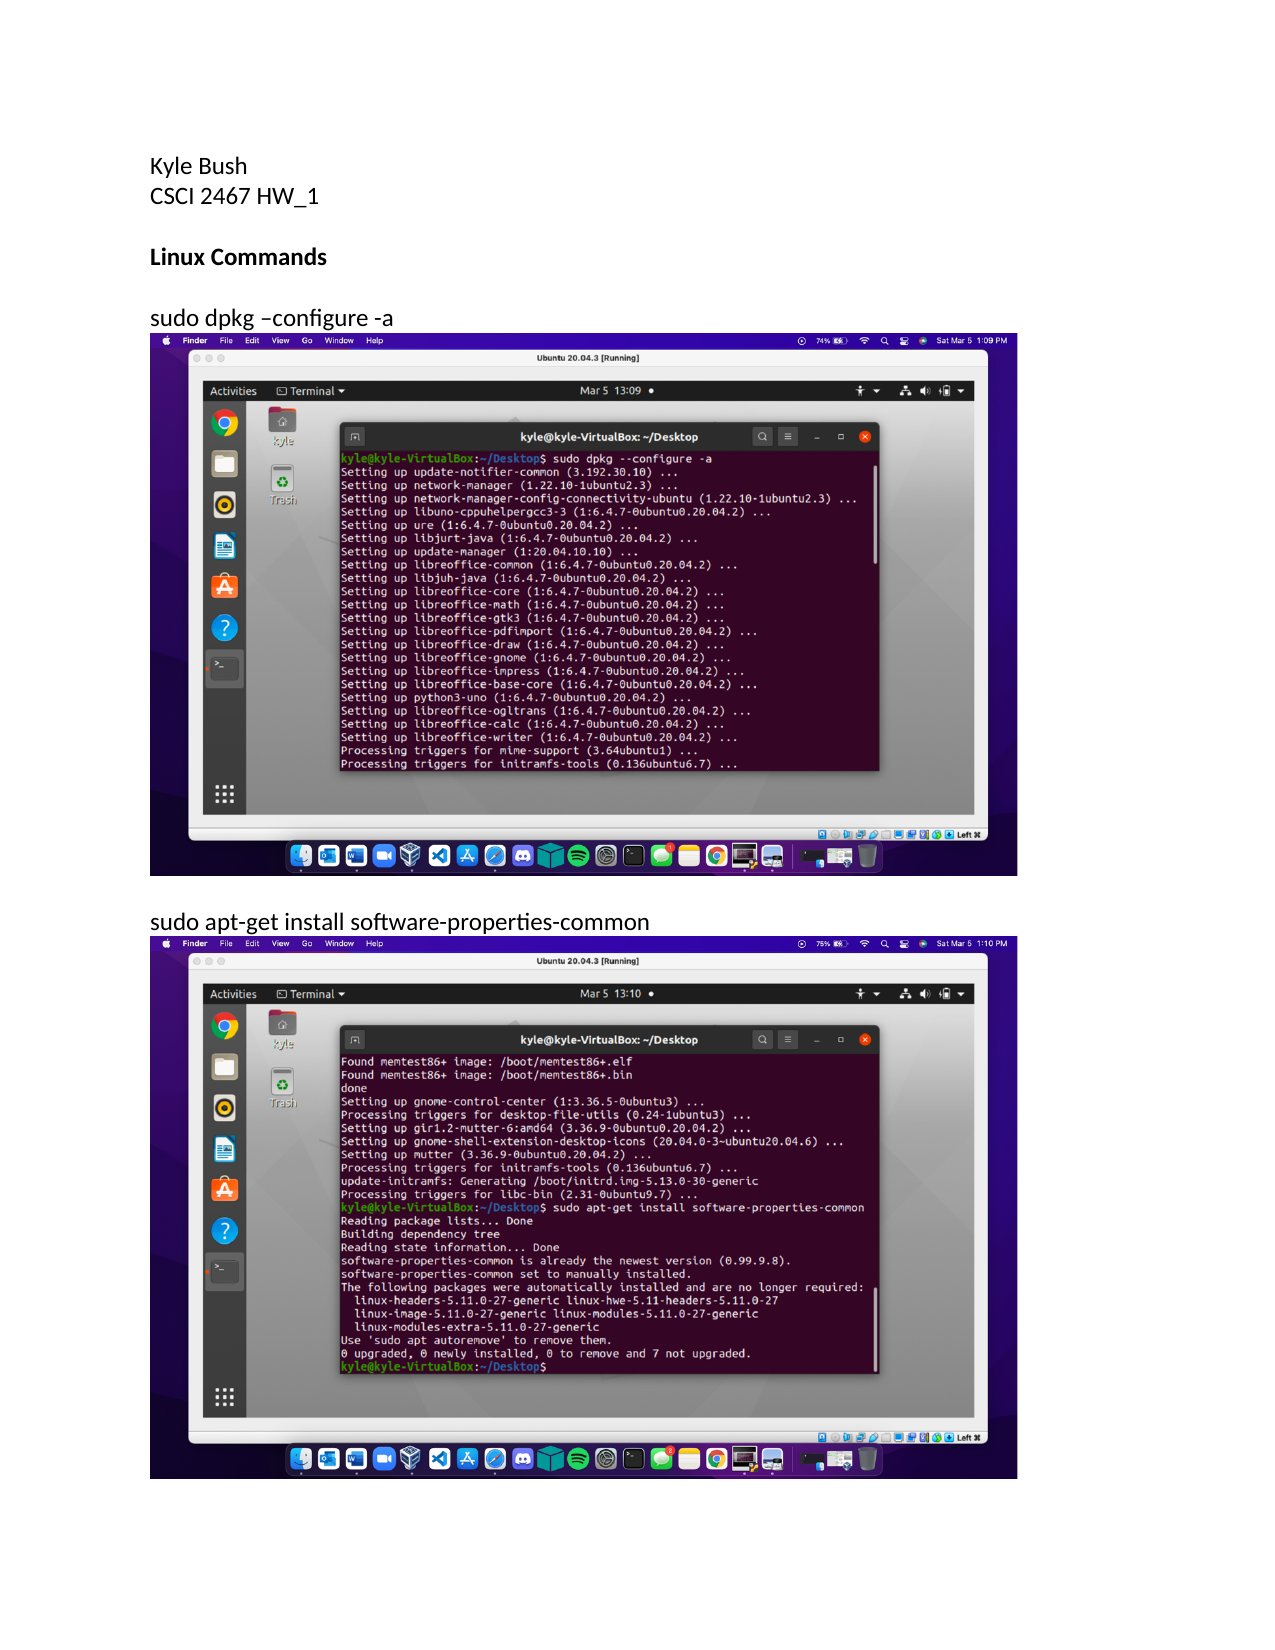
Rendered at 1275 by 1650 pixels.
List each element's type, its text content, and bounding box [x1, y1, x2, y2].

picture [150, 936, 1018, 1479]
picture [150, 333, 1018, 876]
text CSCI 2467 HW_1 [150, 181, 1125, 211]
text sudo dpkg –configure -a [150, 303, 1125, 333]
text sudo apt-get install software-properties-common [150, 906, 1125, 936]
text Kyle Bush [150, 150, 1125, 181]
text Linux Commands [150, 242, 1125, 272]
